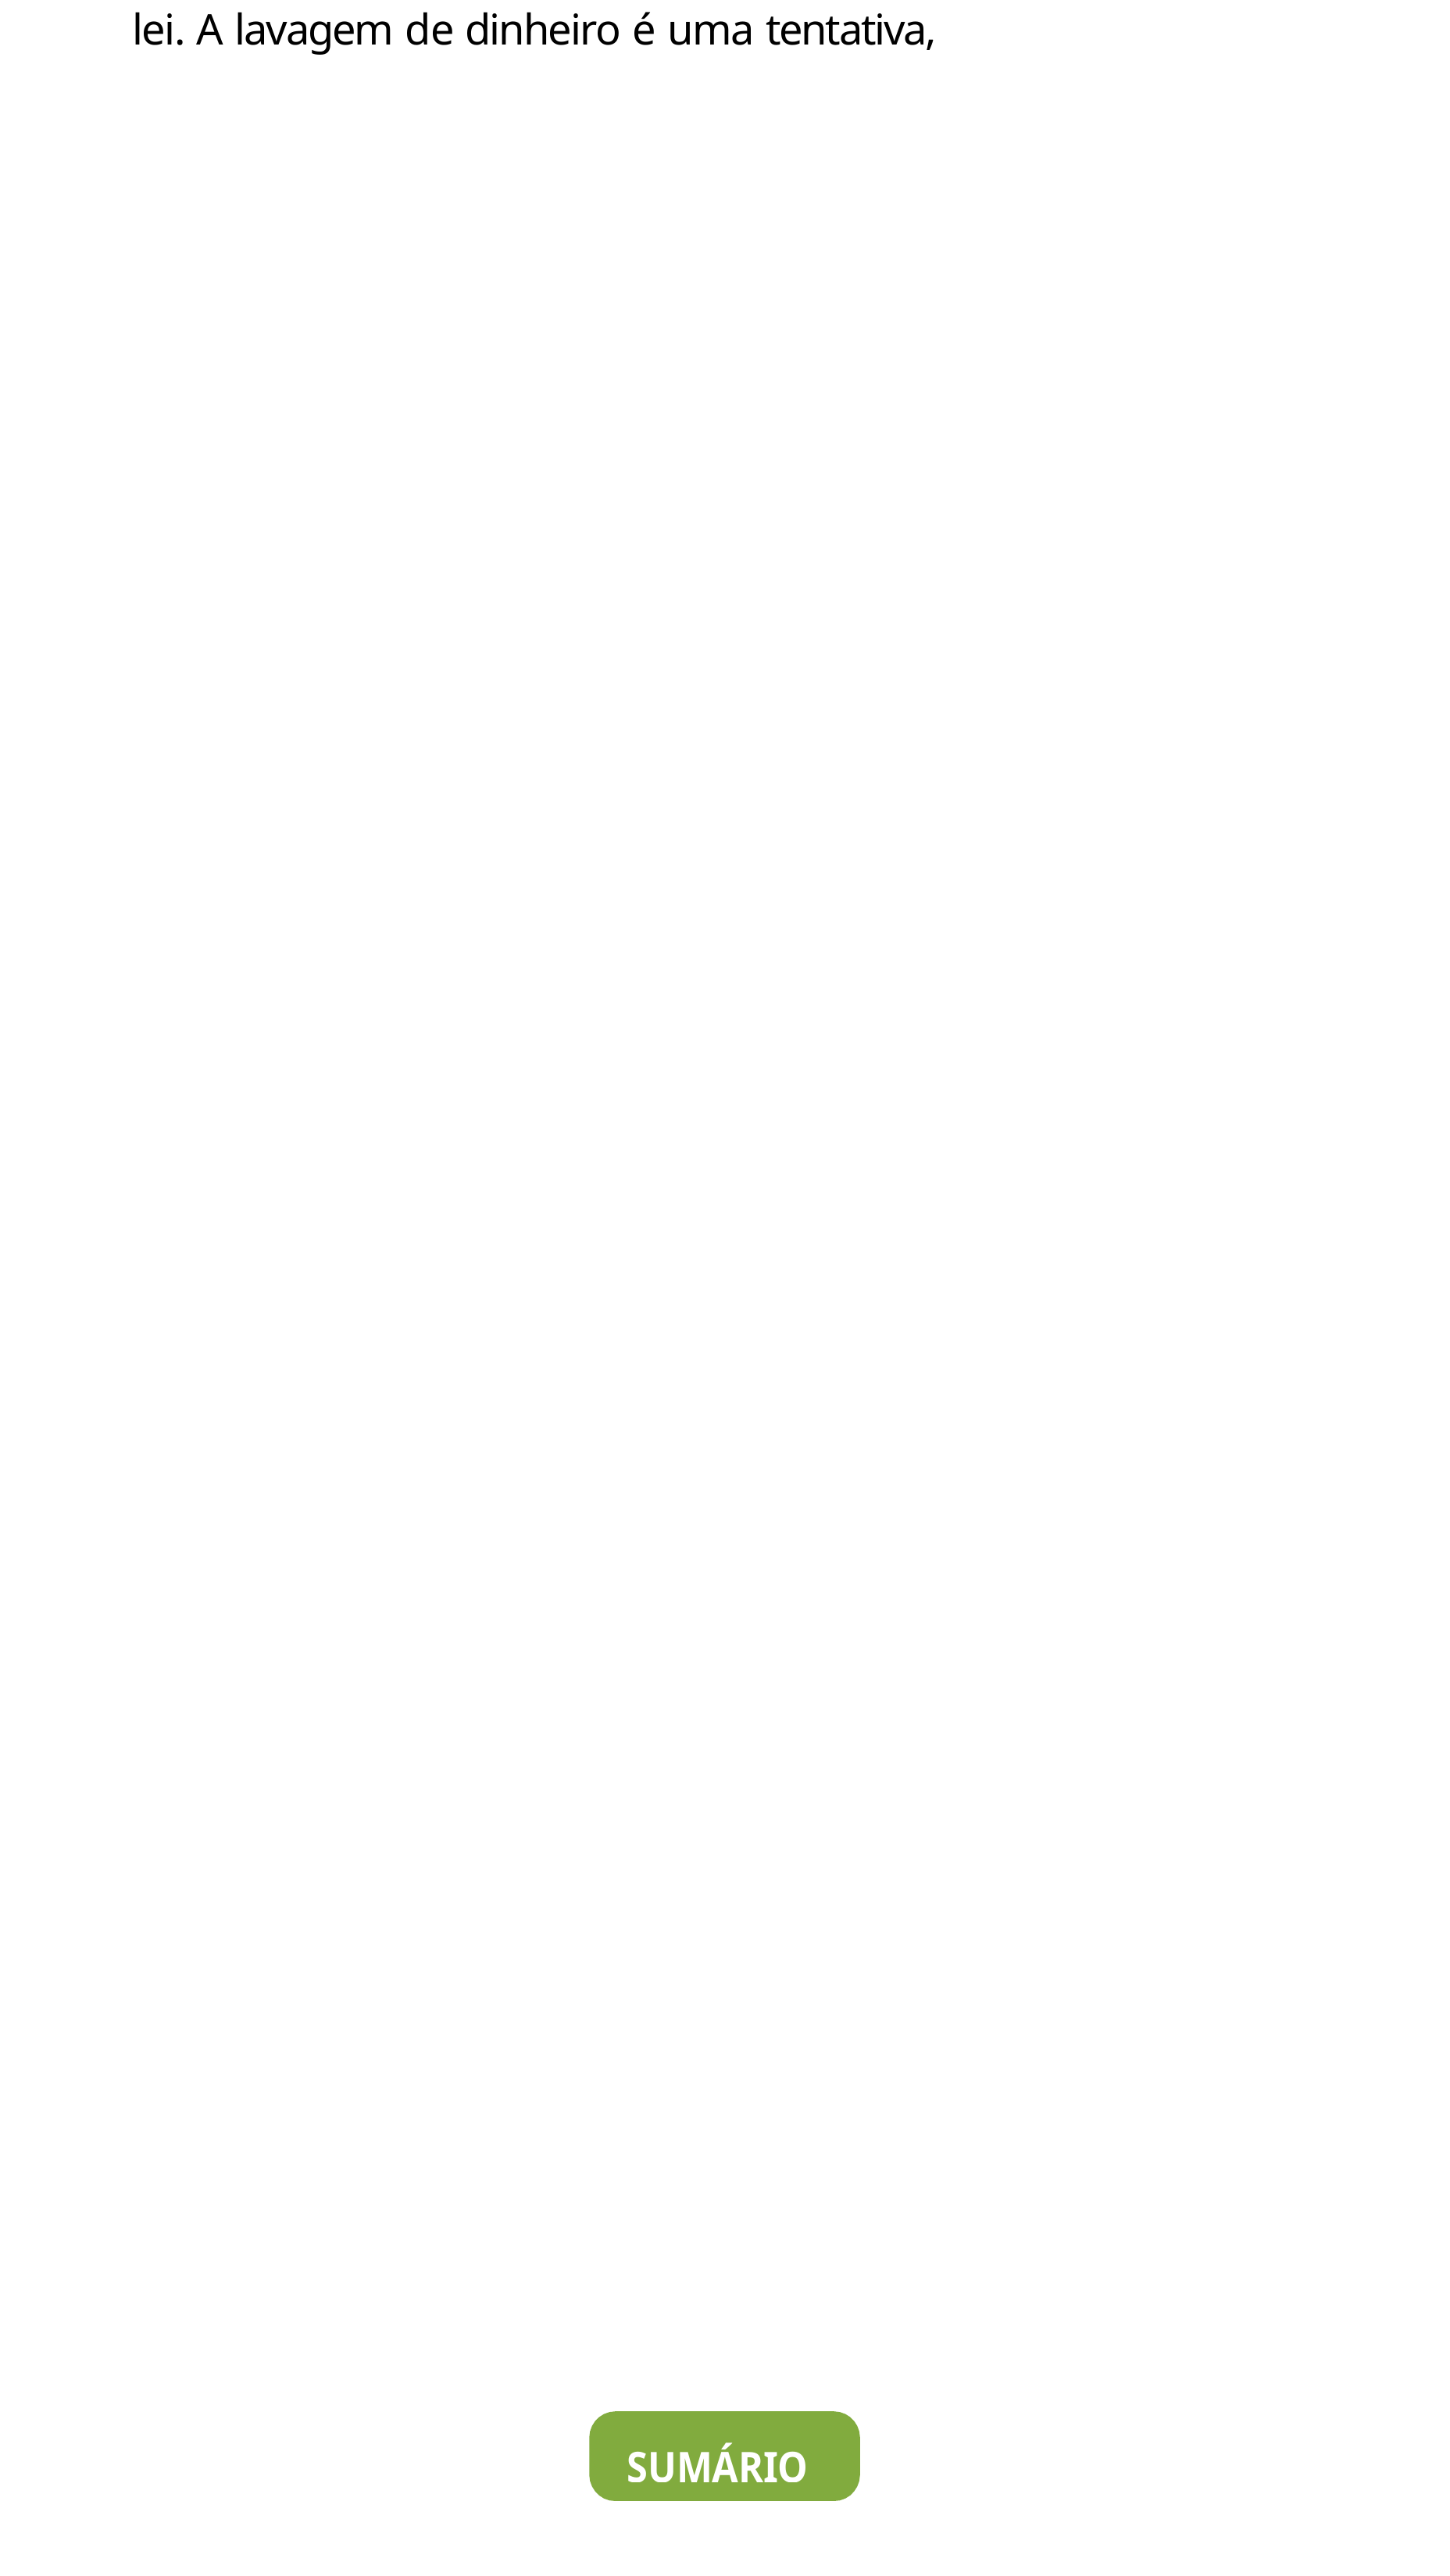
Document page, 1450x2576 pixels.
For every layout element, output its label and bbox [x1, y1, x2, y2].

text [132, 0, 1288, 58]
